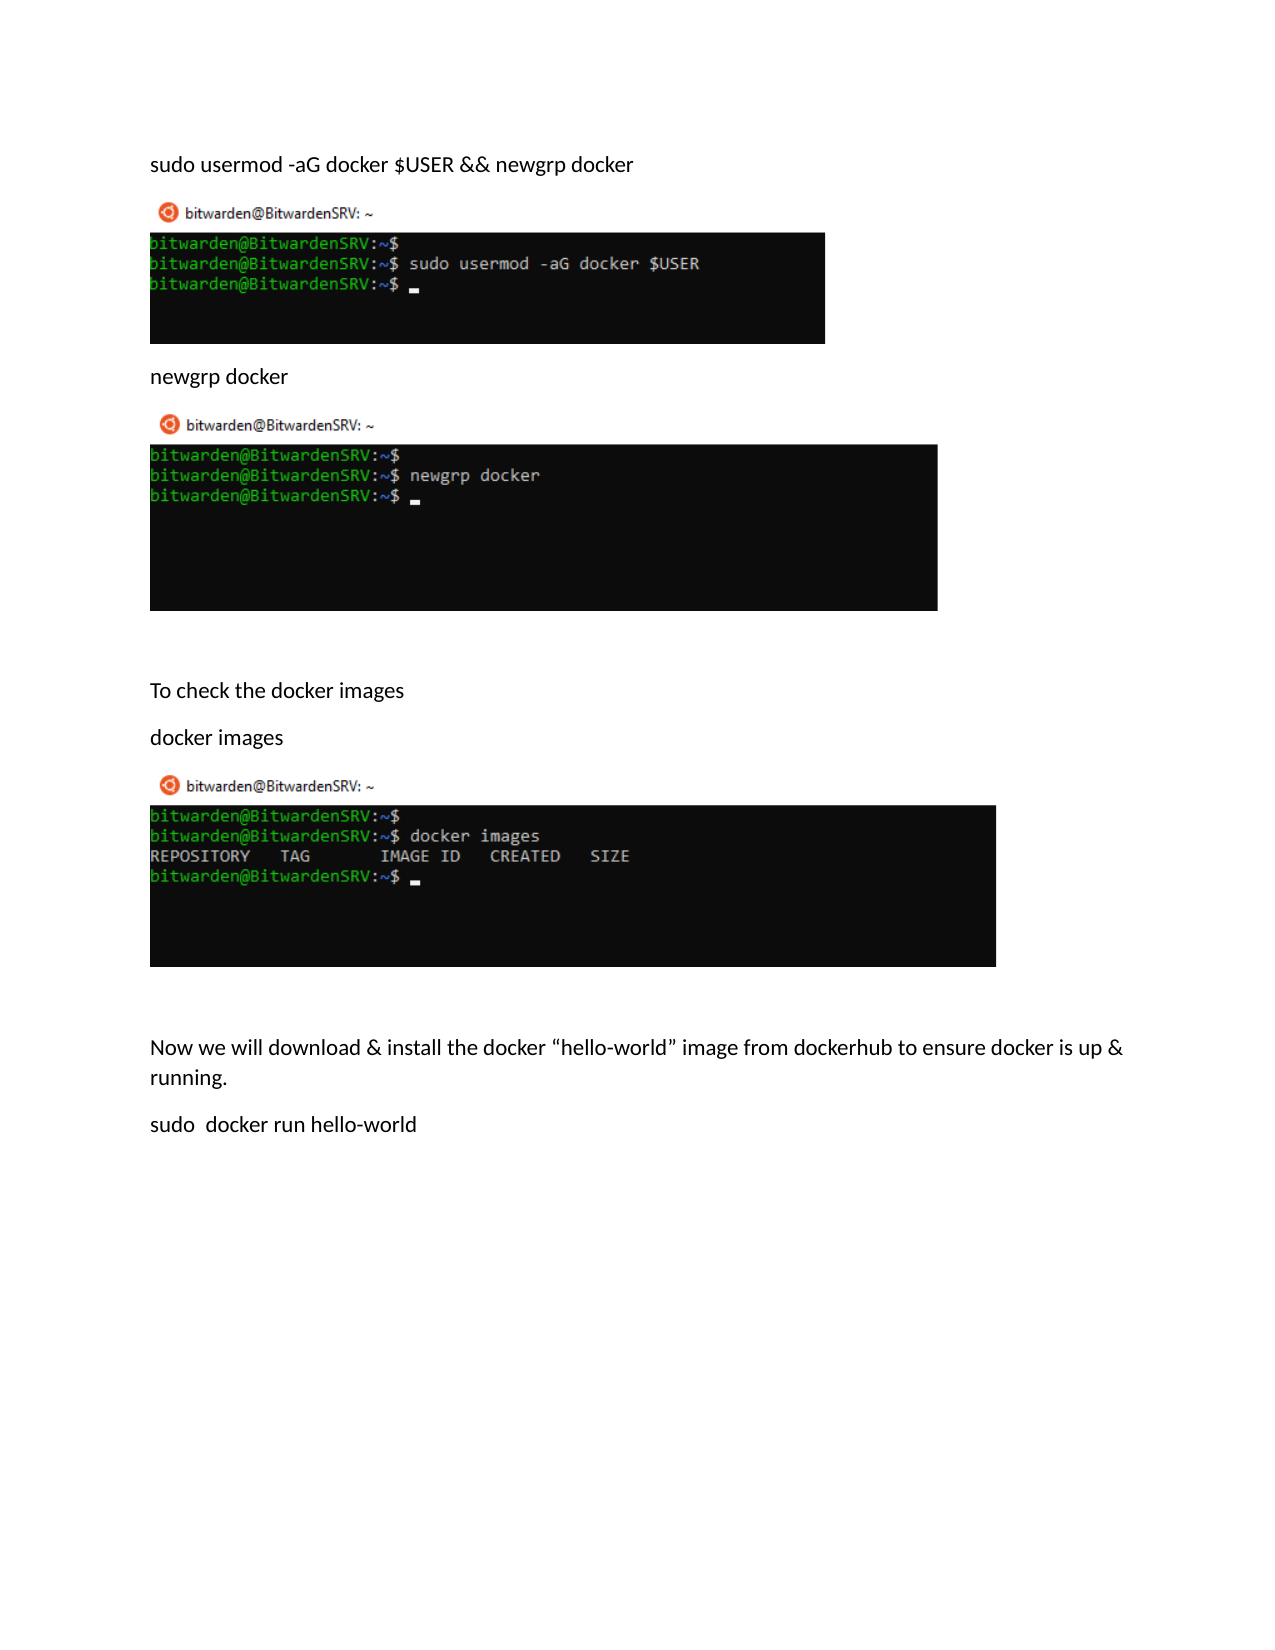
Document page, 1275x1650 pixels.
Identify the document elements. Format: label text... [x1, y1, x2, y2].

text sudo usermod -aG docker $USER && newgrp docker [150, 150, 1125, 178]
text docker images [150, 723, 1125, 751]
text Now we will download & install the docker “hello-world” image from dockerhub to ensure docker is up & running. [150, 1033, 1125, 1091]
picture [150, 769, 997, 967]
picture [150, 196, 826, 344]
text newgrp docker [150, 362, 1125, 390]
picture [150, 408, 938, 611]
text sudo docker run hello-world [150, 1110, 1125, 1138]
text To check the docker images [150, 676, 1125, 704]
